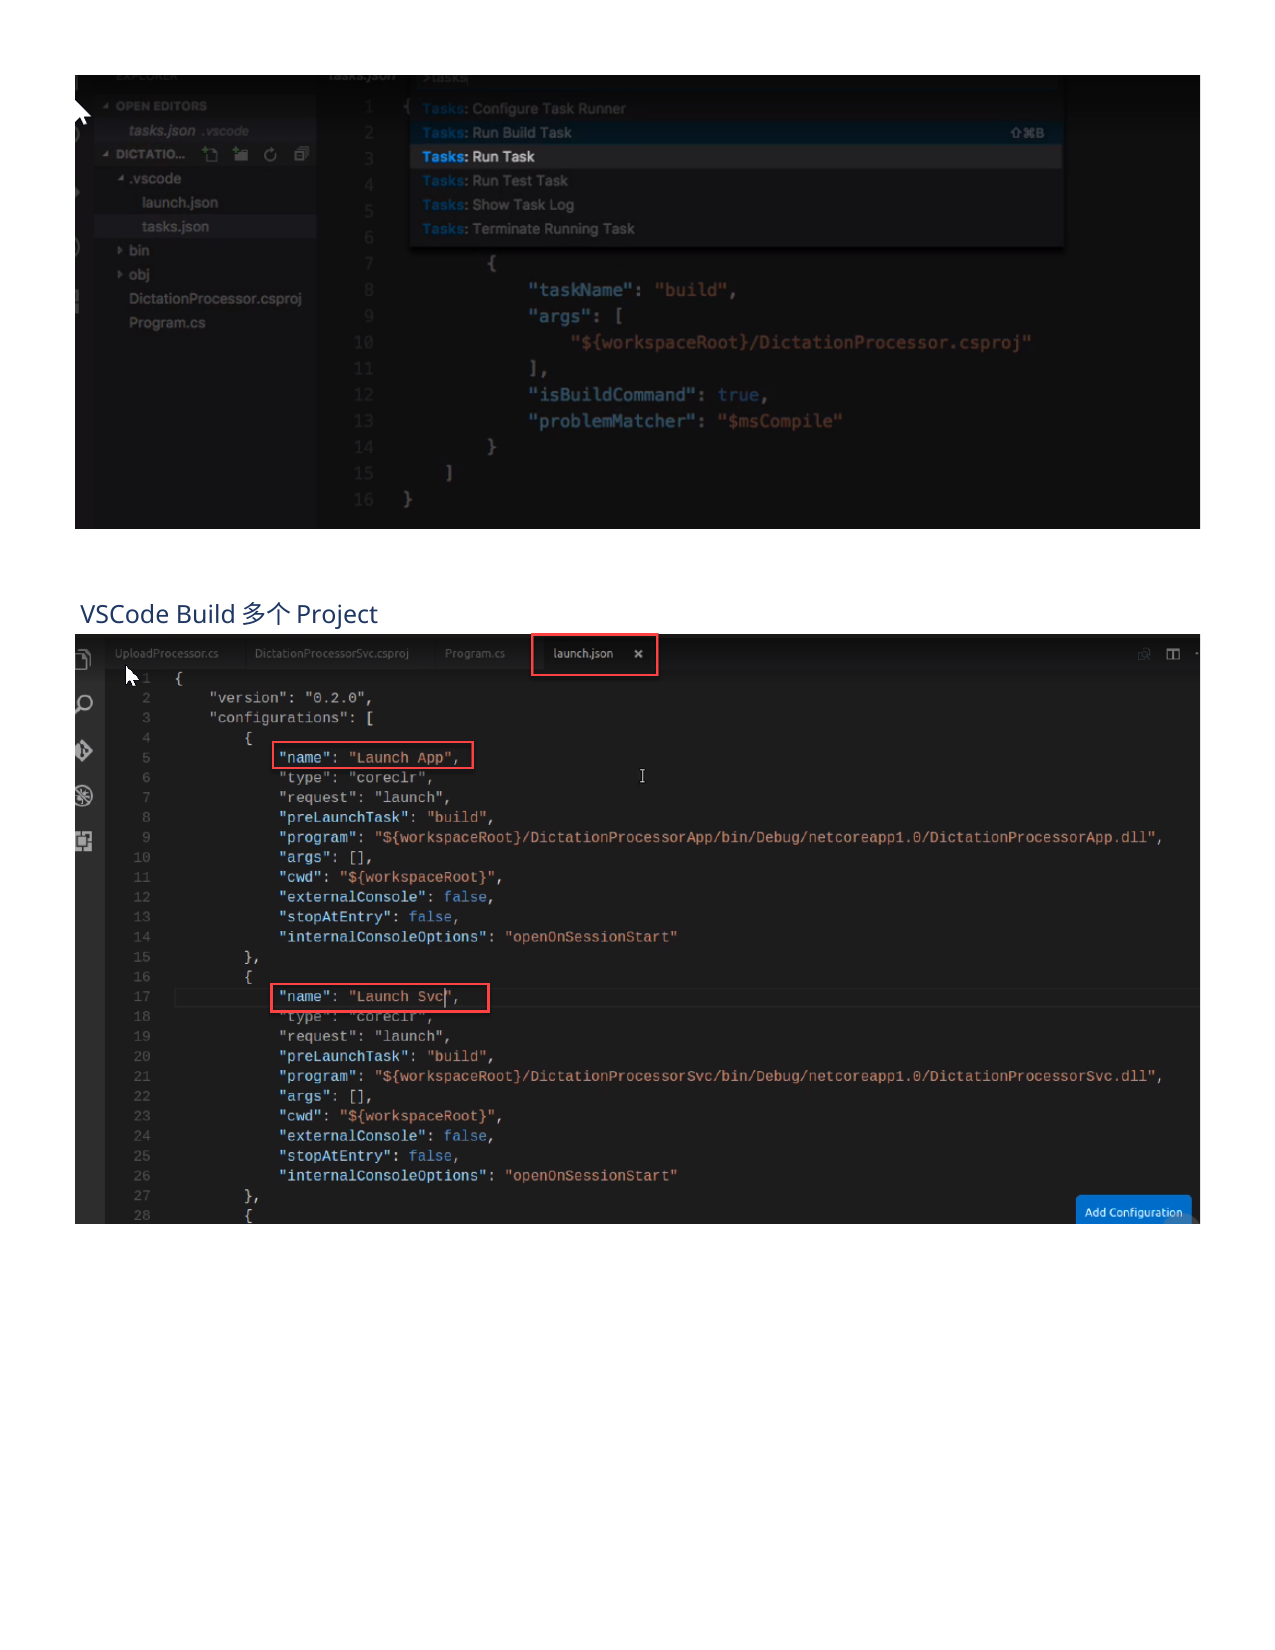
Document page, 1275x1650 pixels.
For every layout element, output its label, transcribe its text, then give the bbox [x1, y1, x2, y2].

subtitle VSCode Build多个Project [80, 594, 1200, 630]
picture [75, 75, 1200, 529]
picture [75, 633, 1200, 1224]
